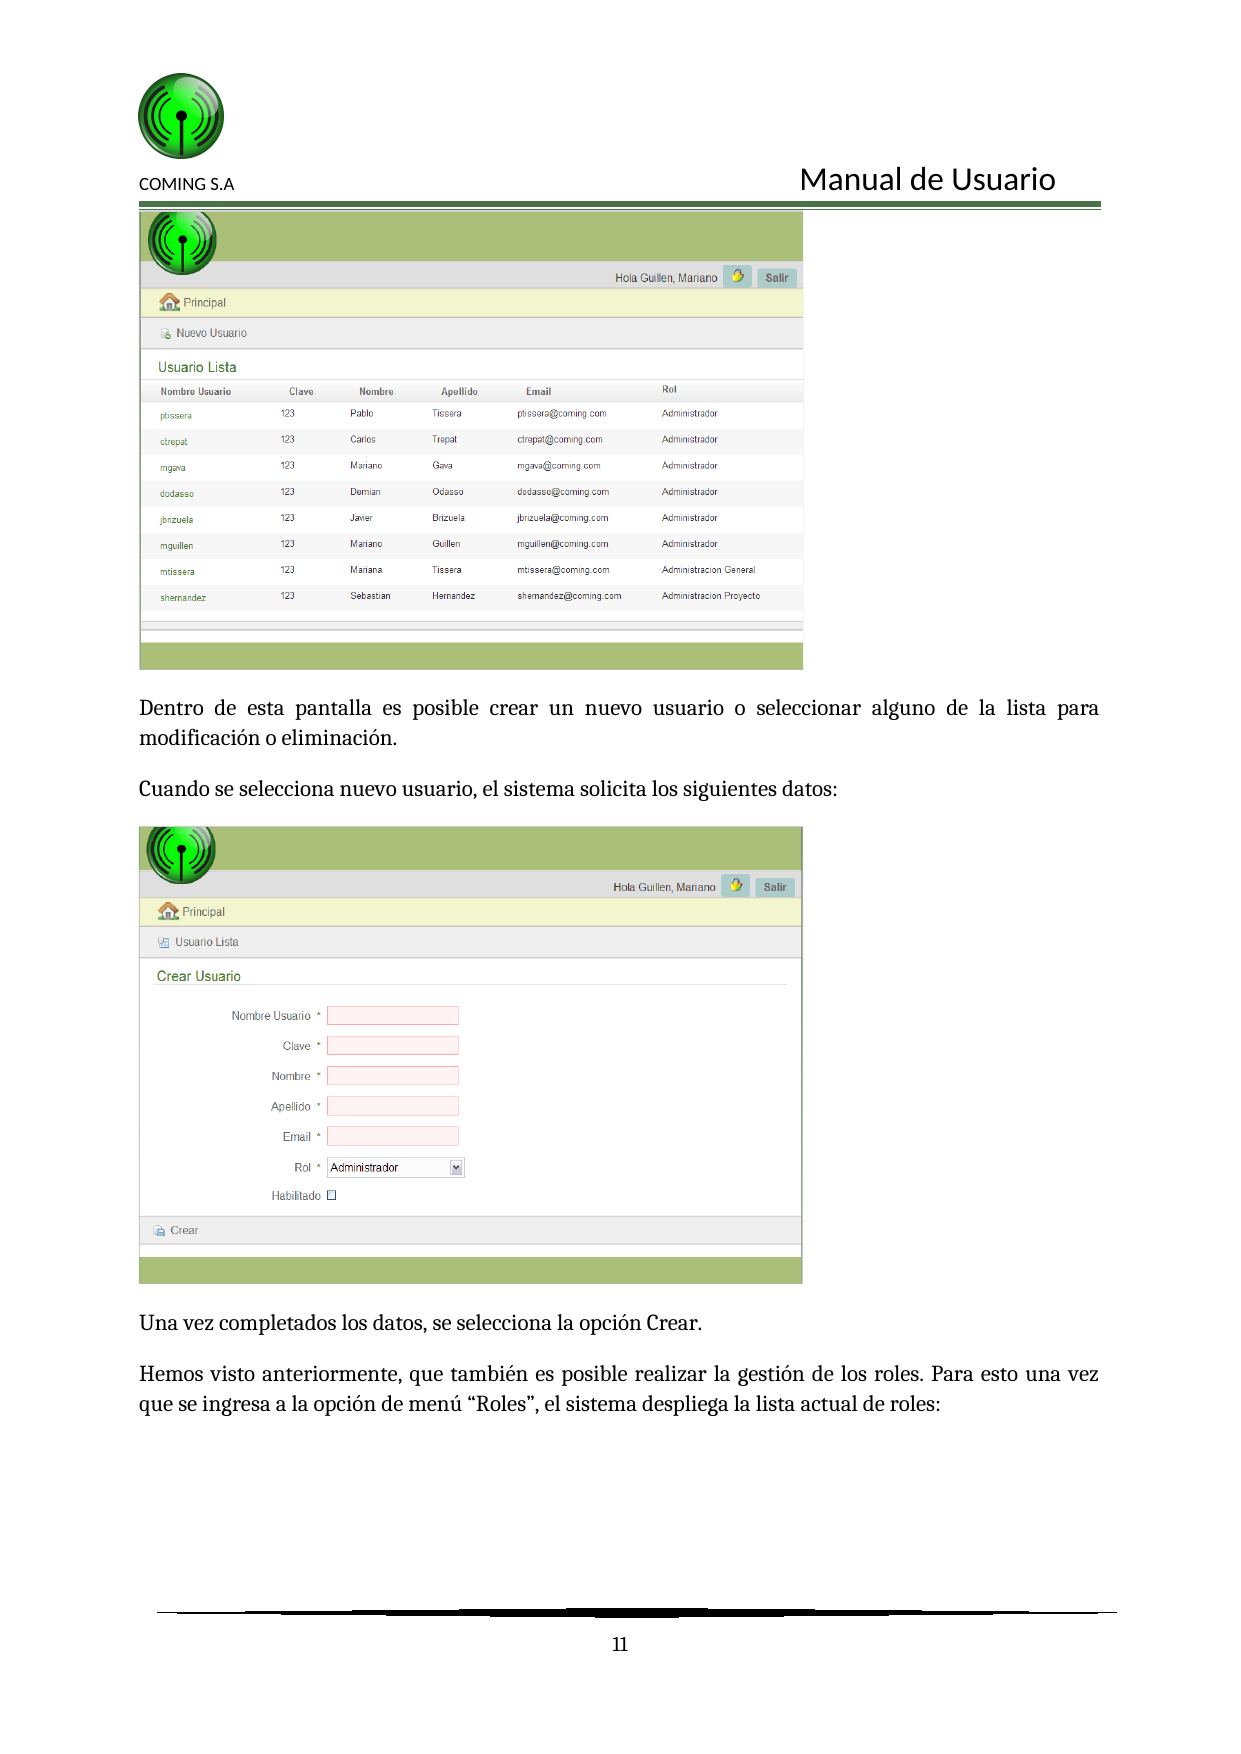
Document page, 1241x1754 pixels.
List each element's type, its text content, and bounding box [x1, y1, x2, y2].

text Dentro de esta pantalla es posible crear un nuevo usuario o seleccionar alguno de la lista para modificación o eliminación. [139, 694, 1101, 751]
text Cuando se selecciona nuevo usuario, el sistema solicita los siguientes datos: [139, 776, 1101, 802]
picture [138, 73, 224, 159]
text Hemos visto anteriormente, que también es posible realizar la gestión de los roles. Para esto una vez que se ingresa a la opción de menú “Roles”, el sistema despliega la lista actual de roles: [139, 1361, 1101, 1417]
picture [138, 210, 804, 670]
text Una vez completados los datos, se selecciona la opción Crear. [139, 1309, 1101, 1336]
picture [138, 826, 804, 1285]
